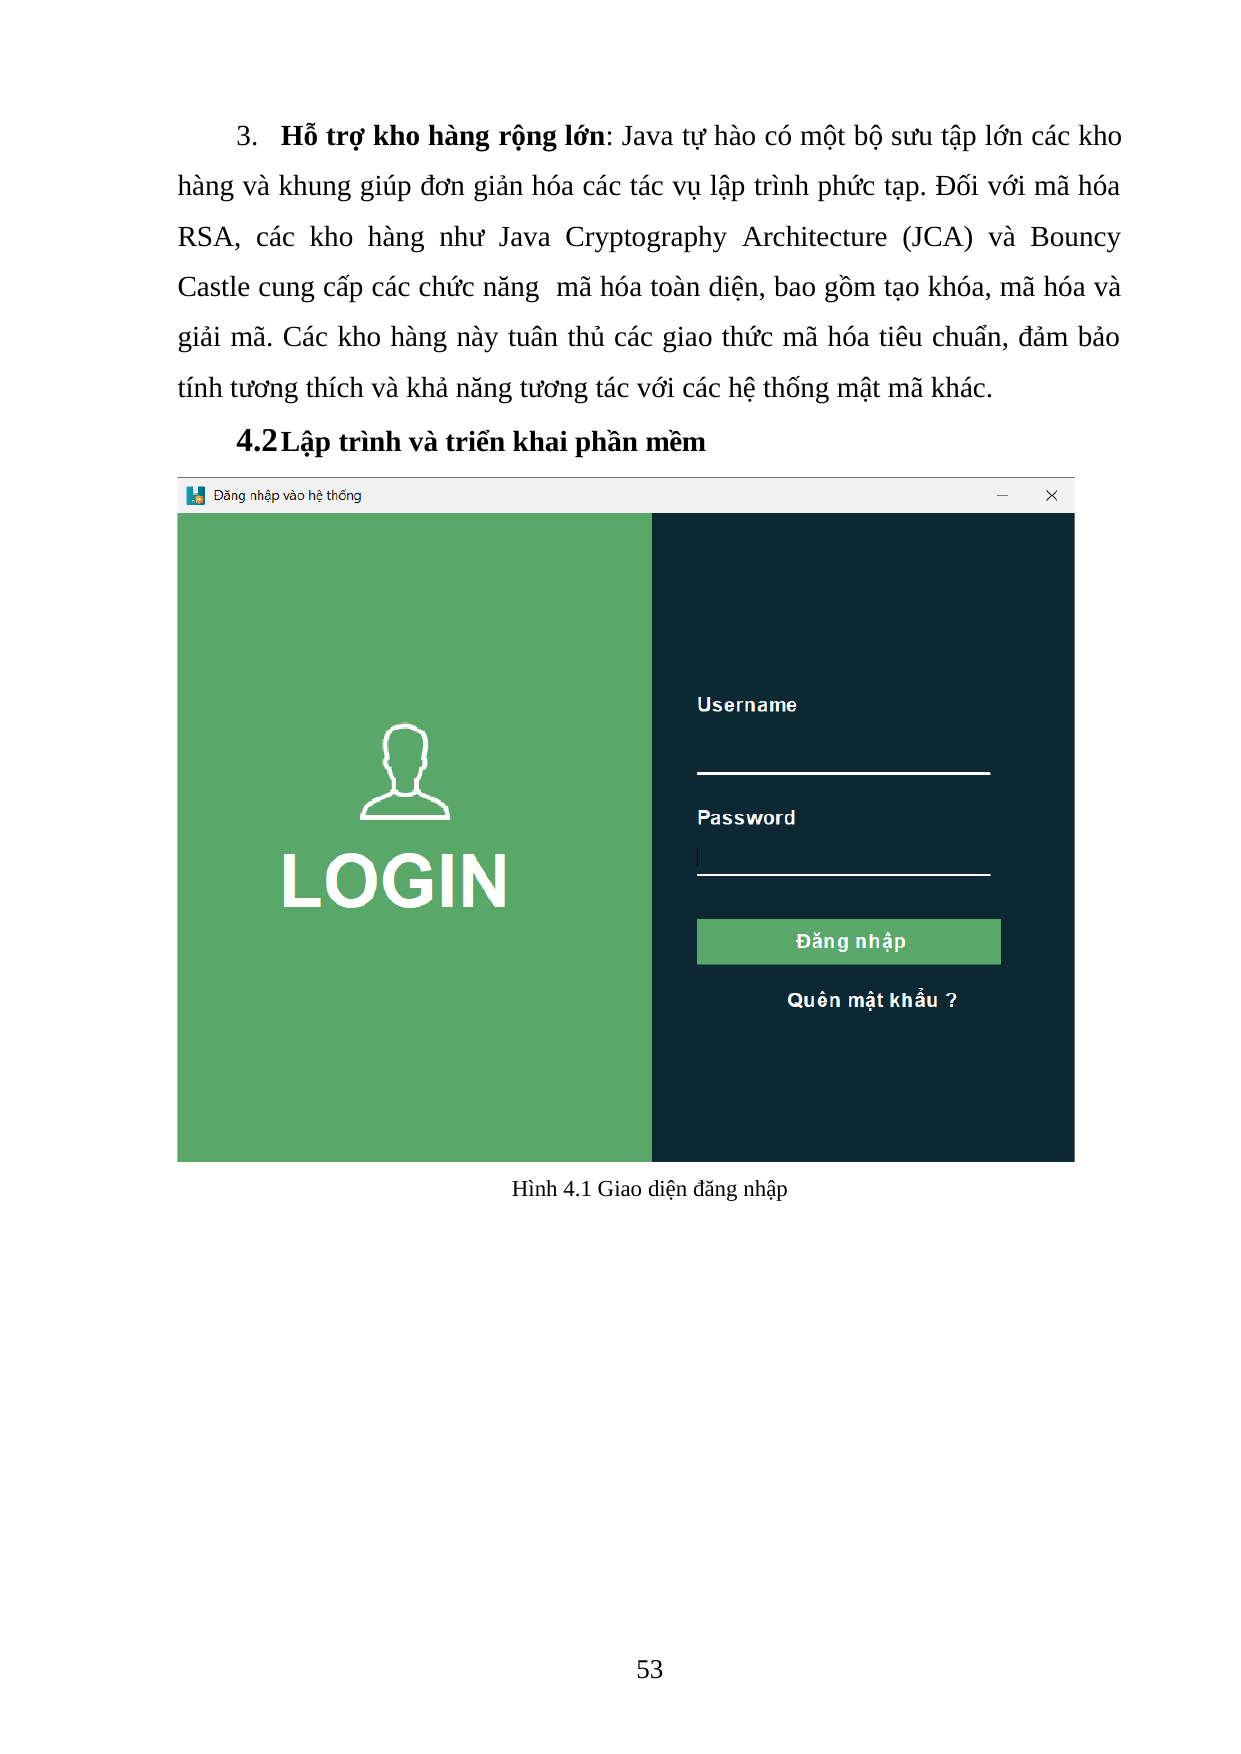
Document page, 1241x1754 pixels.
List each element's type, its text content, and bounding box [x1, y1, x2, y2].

list Hỗ trợ kho hàng rộng lớn: Java tự hào có một bộ sưu tập lớn các kho hàng và khung giúp đơn giản hóa các tác vụ lập trình phức tạp. Đối với mã hóa RSA, các kho hàng như Java Cryptography Architecture (JCA) và Bouncy Castle cung cấp các chức năng mã hóa toàn diện, bao gồm tạo khóa, mã hóa và giải mã. Các kho hàng này tuân thủ các giao thức mã hóa tiêu chuẩn, đảm bảo tính tương thích và khả năng tương tác với các hệ thống mật mã khác. [177, 118, 1122, 403]
picture [177, 477, 1075, 1162]
subtitle Lập trình và triển khai phần mềm [177, 420, 1122, 458]
text Hình 4.1 Giao diện đăng nhập [177, 1175, 1122, 1201]
